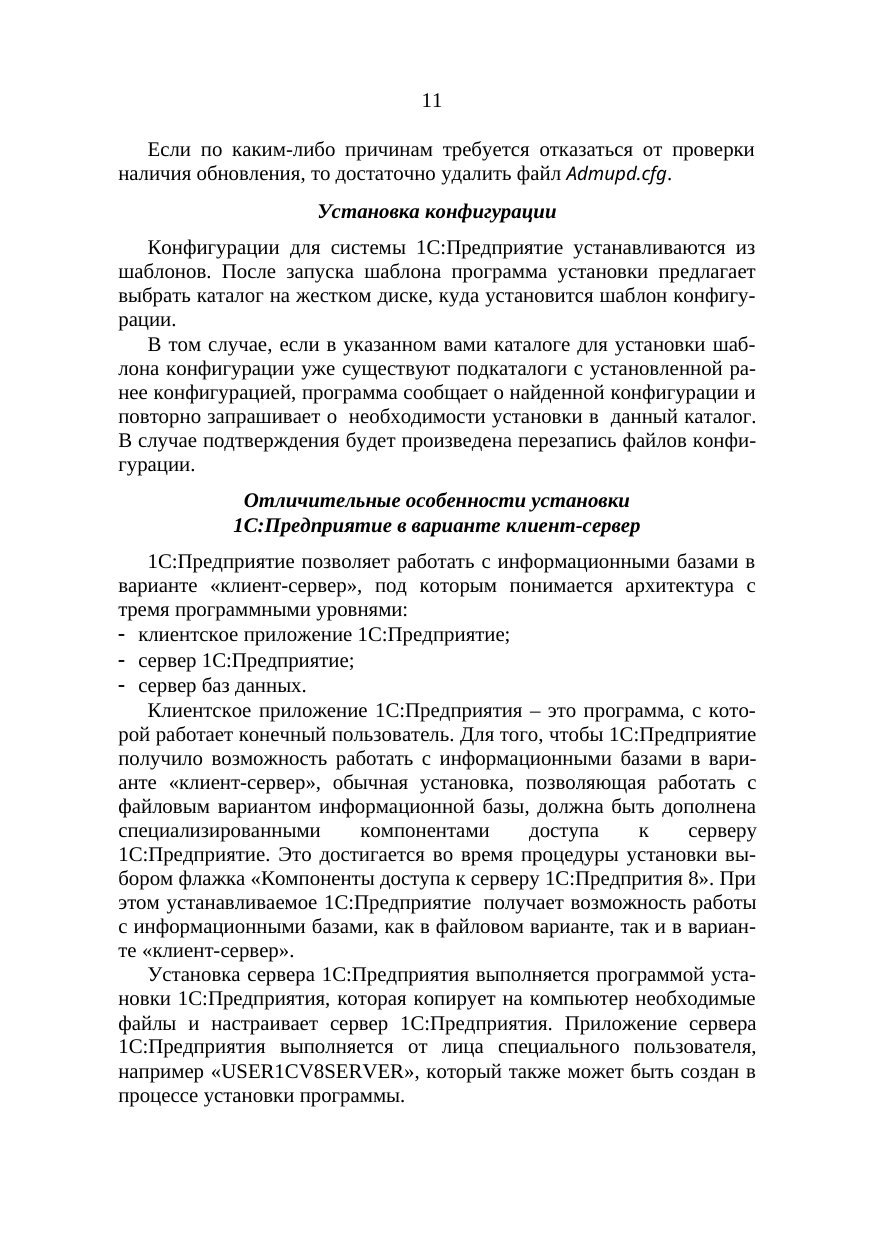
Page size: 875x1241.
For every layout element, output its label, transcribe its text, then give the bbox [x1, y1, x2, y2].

text Установка сервера 1С:Предприятия выполняется программой уста- новки 1C:Предприятия, которая копирует на компьютер необходимые файлы и настраивает сервер 1С:Предприятия. Приложение сервера 1C:Предприятия выполняется от лица специального пользователя, например «USER1CV8SERVER», который также может быть создан в процессе установки программы. [118, 962, 756, 1107]
subtitle Установка конфигурации [96, 199, 778, 223]
text Если по каким-либо причинам требуется отказаться от проверки наличия обновления, то достаточно удалить файл Admupd.cfg. [118, 136, 756, 186]
text 1С:Предприятие позволяет работать с информационными базами в варианте «клиент-сервер», под которым понимается архитектура с тремя программными уровнями: [118, 549, 756, 621]
subtitle Отличительные особенности установки 1С:Предприятие в варианте клиент-сервер [233, 488, 755, 537]
text Клиентское приложение 1C:Предприятия – это программа, с кото- рой работает конечный пользователь. Для того, чтобы 1С:Предприятие получило возможность работать с информационными базами в вари- анте «клиент-сервер», обычная установка, позволяющая работать с файловым вариантом информационной базы, должна быть дополнена специализированными компонентами доступа к серверу 1C:Предприятие. Это достигается во время процедуры установки вы- бором флажка «Компоненты доступа к серверу 1С:Предпрития 8». При этом устанавливаемое 1C:Предприятие получает возможность работы с информационными базами, как в файловом варианте, так и в вариан- те «клиент-сервер». [118, 698, 757, 962]
list клиентское приложение 1C:Предприятие; [118, 621, 805, 647]
list сервер баз данных. [118, 672, 805, 698]
text В том случае, если в указанном вами каталоге для установки шаб- лона конфигурации уже существуют подкаталоги с установленной ра- нее конфигурацией, программа сообщает о найденной конфигурации и повторно запрашивает о необходимости установки в данный каталог. В случае подтверждения будет произведена перезапись файлов конфи- гурации. [118, 331, 757, 476]
list сервер 1С:Предприятие; [118, 647, 805, 672]
text Конфигурации для системы 1С:Предприятие устанавливаются из шаблонов. После запуска шаблона программа установки предлагает выбрать каталог на жестком диске, куда установится шаблон конфигу- рации. [118, 235, 756, 331]
